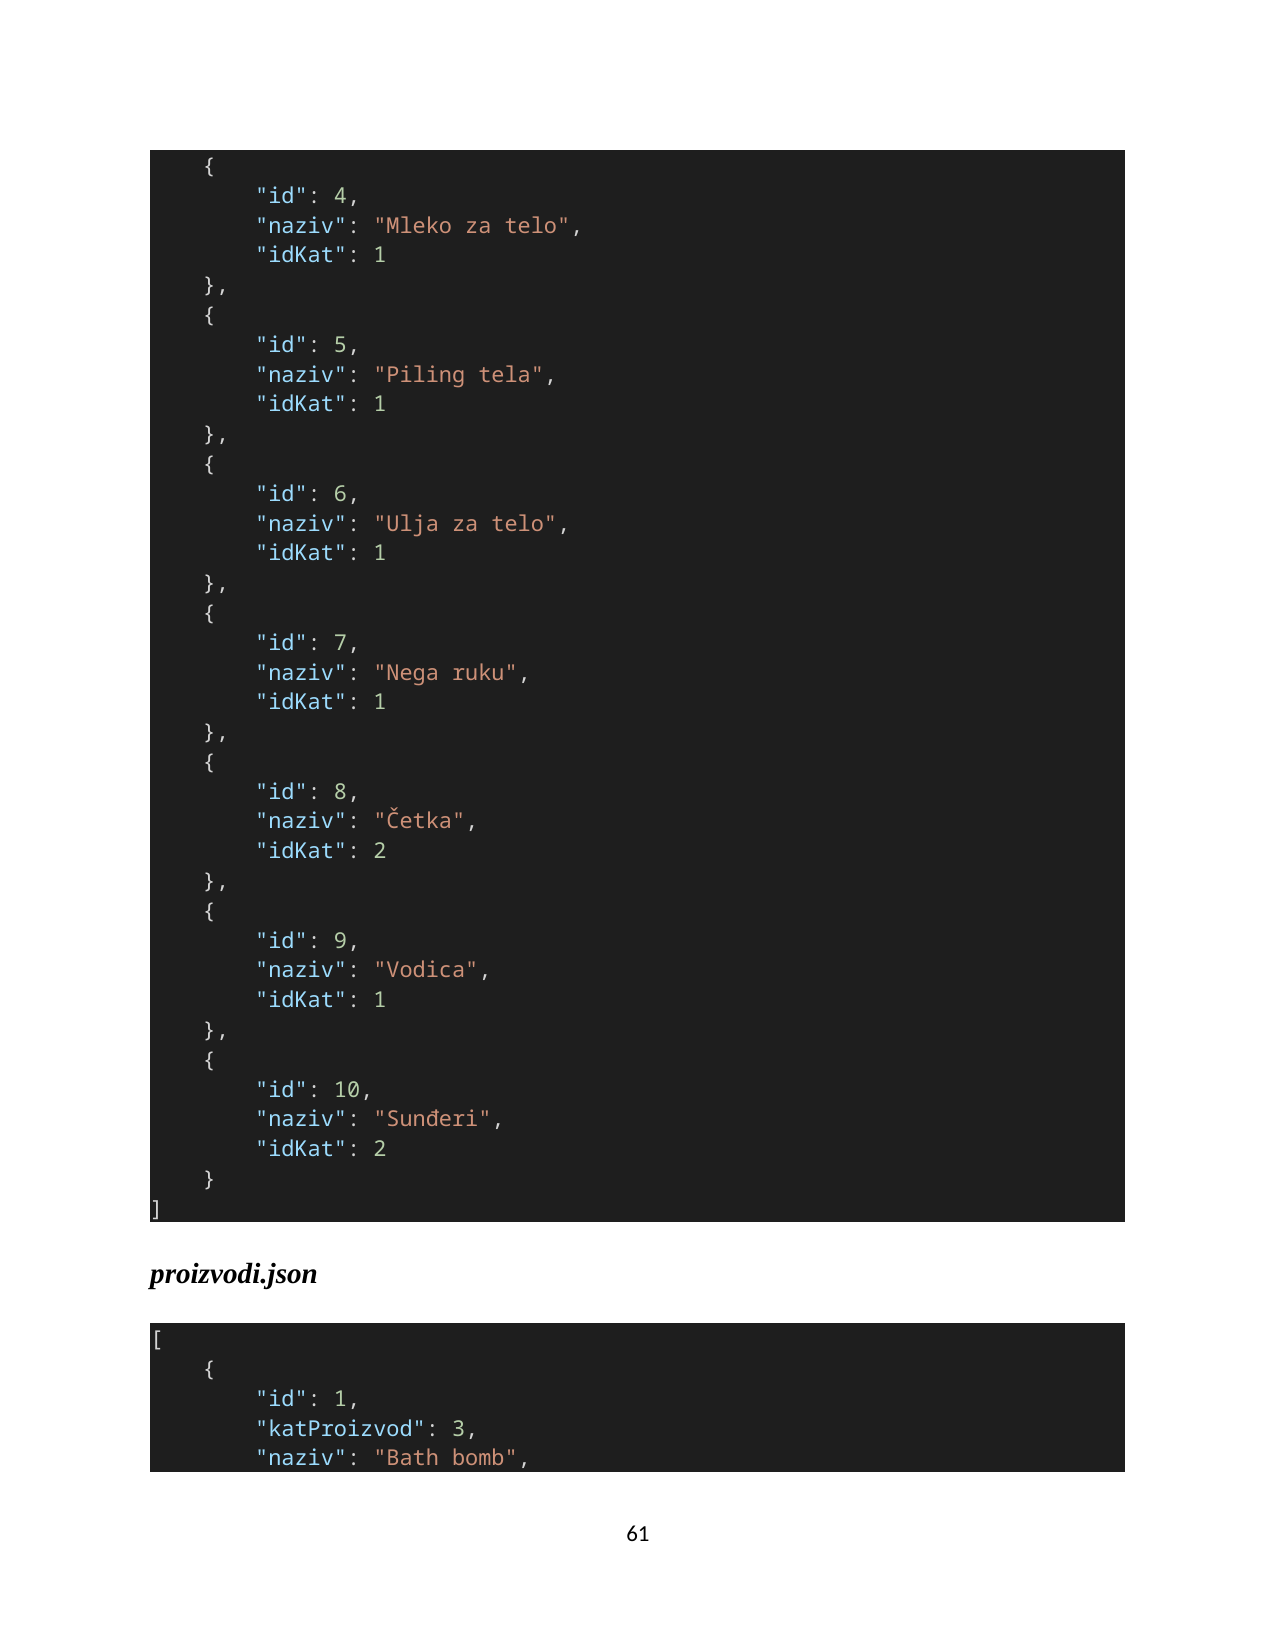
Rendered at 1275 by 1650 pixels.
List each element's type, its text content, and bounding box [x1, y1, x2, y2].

text "idKat": 2 [150, 1133, 1125, 1163]
text { [150, 895, 1125, 924]
text { [150, 1044, 1125, 1073]
text "id": 1, [150, 1383, 1125, 1412]
text }, [150, 269, 1125, 299]
text "naziv": "Bath bomb", [150, 1442, 1125, 1472]
text "idKat": 1 [150, 239, 1125, 269]
text { [150, 746, 1125, 776]
text "idKat": 1 [150, 537, 1125, 567]
text "naziv": "Piling tela", [150, 358, 1125, 388]
text { [150, 1353, 1125, 1383]
text "idKat": 1 [150, 686, 1125, 716]
text "naziv": "Sunđeri", [150, 1103, 1125, 1133]
text "id": 5, [150, 329, 1125, 358]
text }, [150, 716, 1125, 746]
text "idKat": 1 [150, 984, 1125, 1014]
text "katProizvod": 3, [150, 1412, 1125, 1442]
text }, [150, 1014, 1125, 1044]
text }, [150, 418, 1125, 448]
text "idKat": 1 [150, 388, 1125, 418]
text proizvodi.json [150, 1256, 1125, 1289]
text { [150, 299, 1125, 329]
text "id": 10, [150, 1073, 1125, 1103]
text { [150, 448, 1125, 478]
text "naziv": "Četka", [150, 805, 1125, 835]
text "naziv": "Vodica", [150, 954, 1125, 984]
text [ [150, 1323, 1125, 1353]
text "id": 4, [150, 180, 1125, 209]
text "id": 6, [150, 478, 1125, 507]
text } [150, 1163, 1125, 1193]
text "naziv": "Nega ruku", [150, 656, 1125, 686]
text "id": 9, [150, 924, 1125, 954]
text "id": 8, [150, 776, 1125, 805]
text { [150, 150, 1125, 180]
text "naziv": "Ulja za telo", [150, 507, 1125, 537]
text "idKat": 2 [150, 835, 1125, 865]
text ] [150, 1193, 1125, 1222]
text "naziv": "Mleko za telo", [150, 209, 1125, 239]
text }, [150, 567, 1125, 597]
text { [150, 597, 1125, 627]
text }, [150, 865, 1125, 895]
text "id": 7, [150, 627, 1125, 656]
